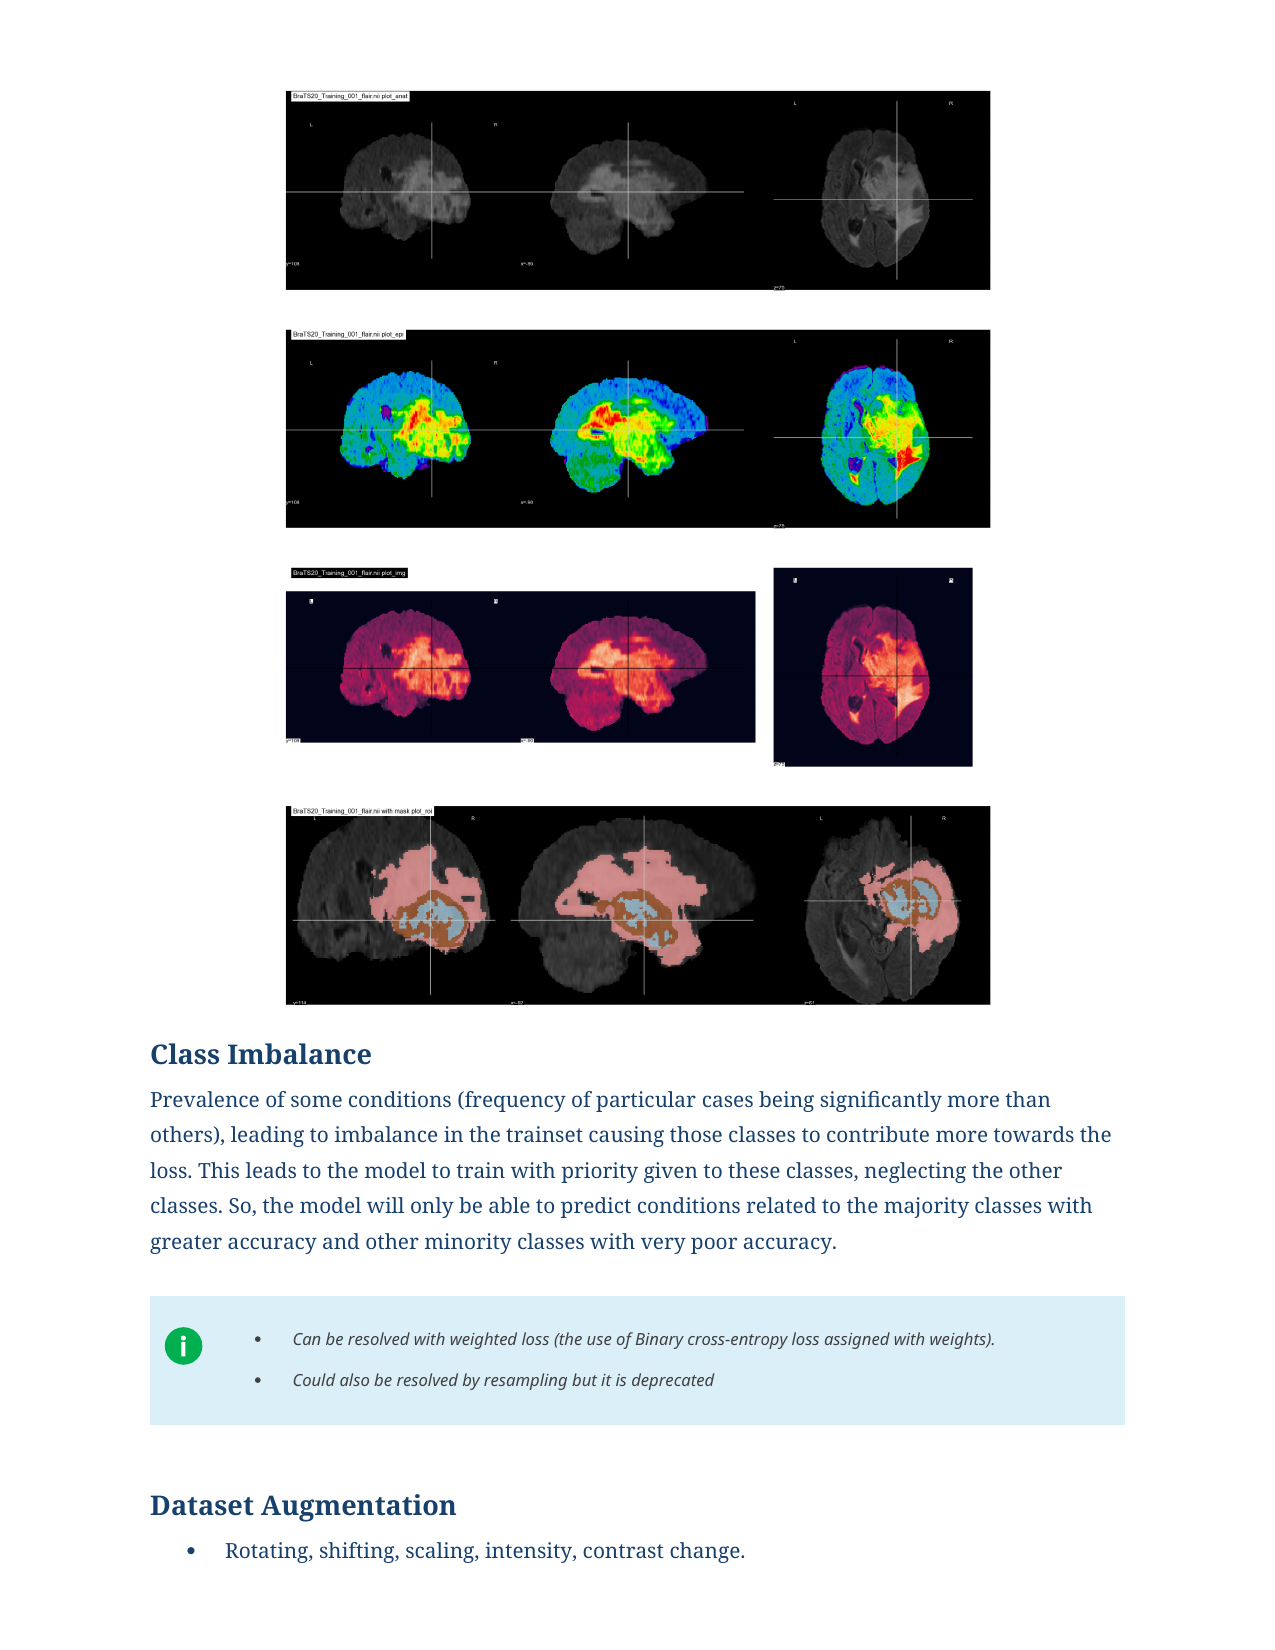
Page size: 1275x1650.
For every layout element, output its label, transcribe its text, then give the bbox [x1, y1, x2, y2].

subtitle Dataset Augmentation [150, 1487, 1125, 1523]
table_header Can be resolved with weighted loss (the use of Binary cross-entropy loss assigned with weights). Could also be resolved by resampling but it is deprecated [217, 1296, 1125, 1425]
subtitle Class Imbalance [150, 1035, 1125, 1072]
text Prevalence of some conditions (frequency of particular cases being significantly more than others), leading to imbalance in the trainset causing those classes to contribute more towards the loss. This leads to the model to train with priority given to these classes, neglecting the other classes. So, the model will only be able to predict conditions related to the majority classes with greater accuracy and other minority classes with very poor accuracy. [150, 1085, 1125, 1255]
picture [274, 84, 1001, 1016]
list Rotating, shifting, scaling, intensity, contrast change. [187, 1536, 1125, 1564]
table_header [150, 1296, 217, 1425]
